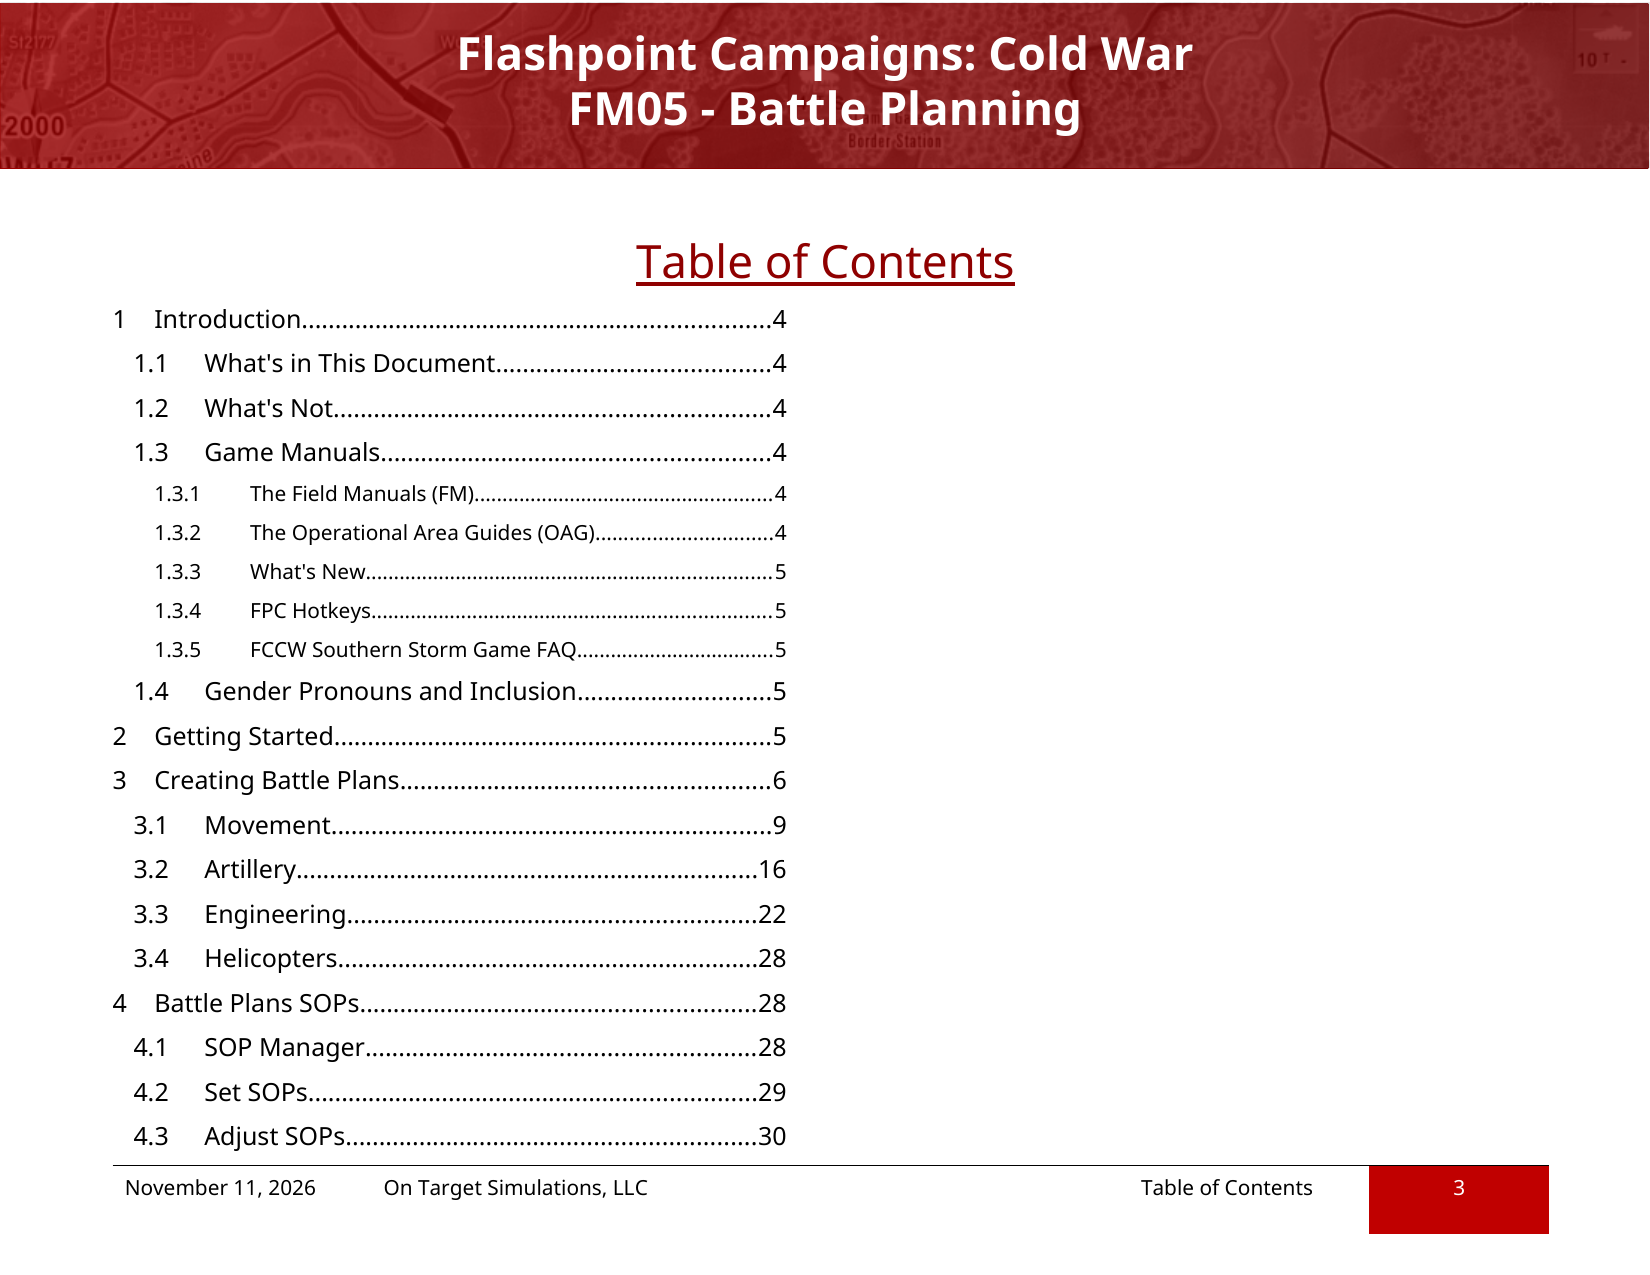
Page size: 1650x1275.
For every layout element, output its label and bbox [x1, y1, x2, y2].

picture [0, 2, 1650, 168]
